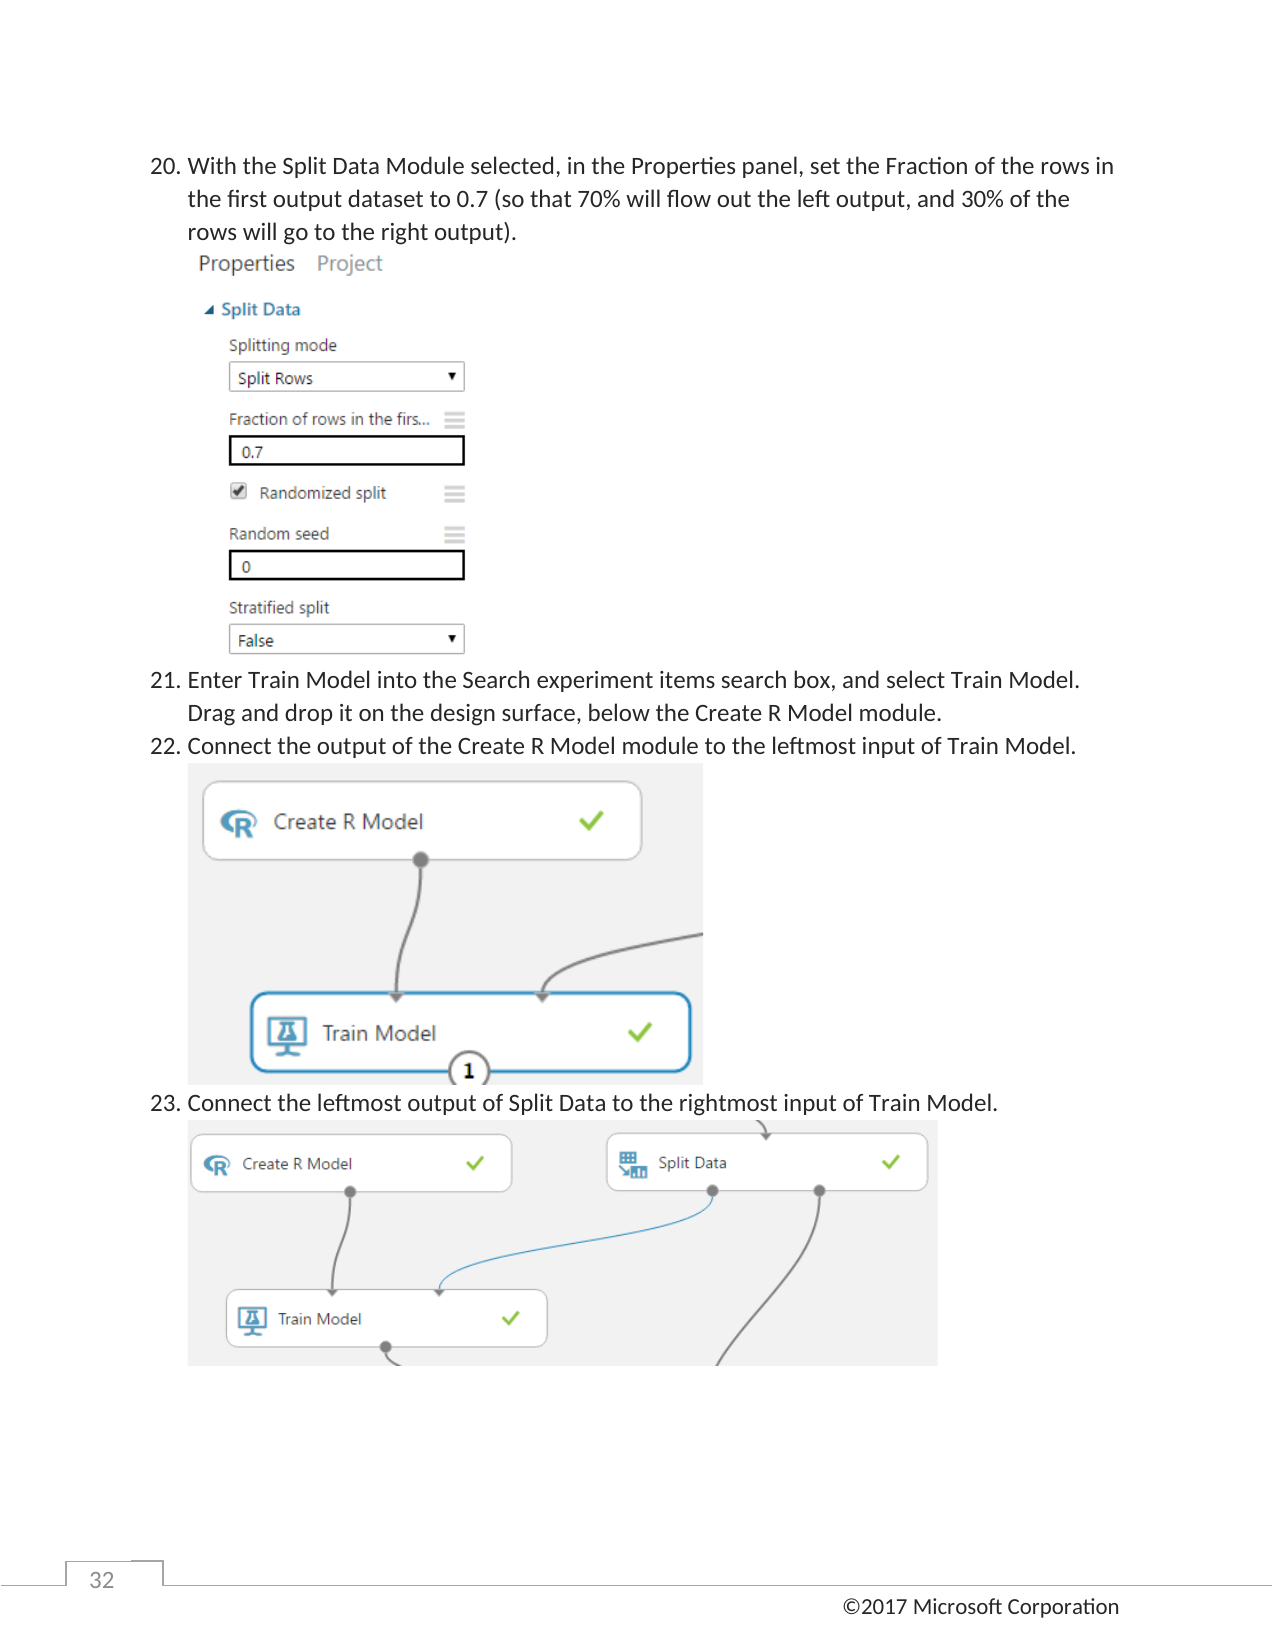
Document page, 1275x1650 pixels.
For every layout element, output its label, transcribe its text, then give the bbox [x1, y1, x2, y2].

picture [187, 1120, 938, 1366]
list With the Split Data Module selected, in the Properties panel, set the Fraction of the rows in the first output dataset to 0.7 (so that 70% will flow out the left output, and 30% of the rows will go to the right output). [150, 150, 1125, 662]
list Enter Train Model into the Search experiment items search box, and select Train Model. Drag and drop it on the design surface, below the Create R Model module. [150, 664, 1125, 728]
picture [187, 248, 488, 662]
picture [187, 763, 704, 1085]
